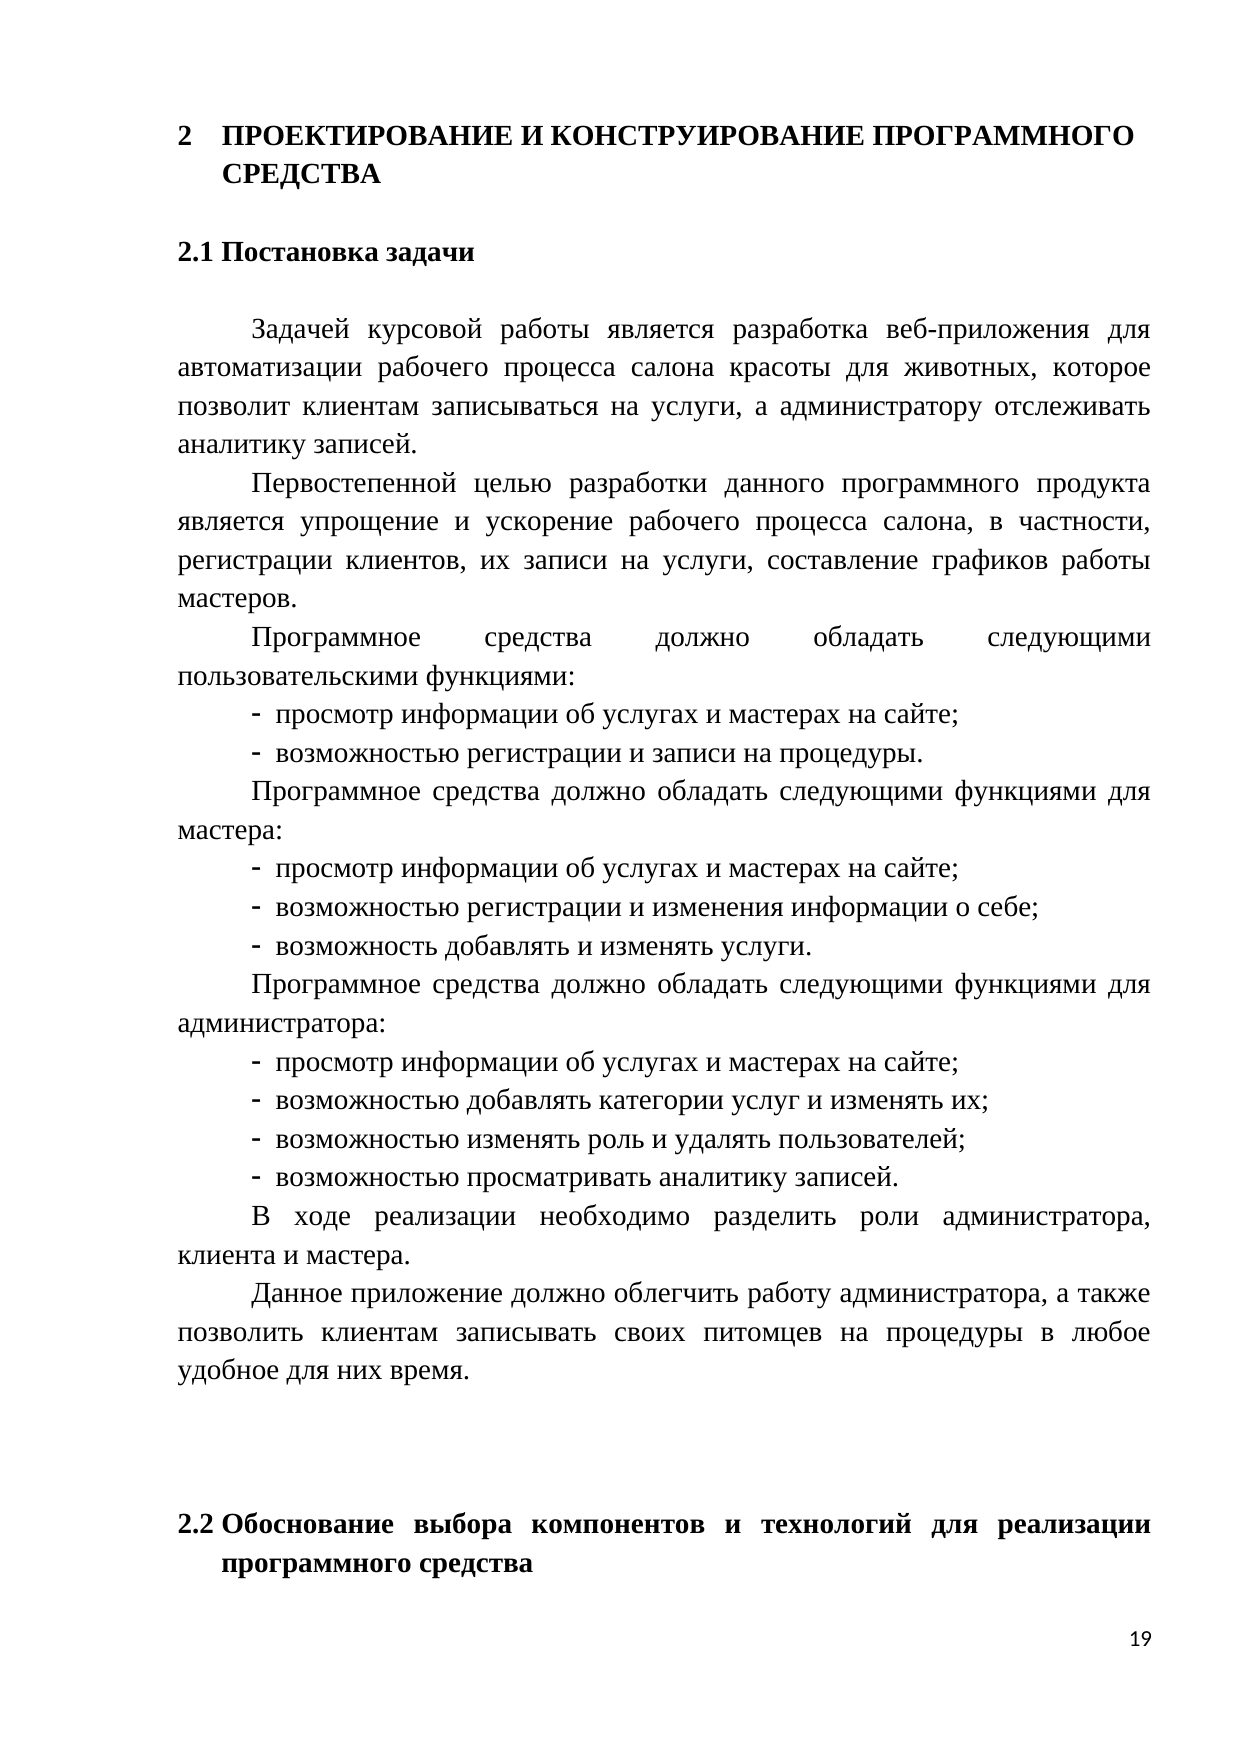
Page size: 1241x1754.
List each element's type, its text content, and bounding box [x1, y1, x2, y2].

subtitle Обоснование выбора компонентов и технологий для реализации программного средства [177, 1507, 1152, 1579]
text В ходе реализации необходимо разделить роли администратора, клиента и мастера. [177, 1198, 1152, 1270]
subtitle ПРОЕКТИРОВАНИЕ И КОНСТРУИРОВАНИЕ ПРОГРАММНОГО СРЕДСТВА [177, 118, 1152, 190]
text Задачей курсовой работы является разработка веб-приложения для автоматизации рабочего процесса салона красоты для животных, которое позволит клиентам записываться на услуги, а администратору отслеживать аналитику записей. [177, 311, 1152, 460]
text Программное средства должно обладать следующими пользовательскими функциями: [177, 619, 1152, 691]
list возможностью просматривать аналитику записей. [177, 1159, 1152, 1193]
list просмотр информации об услугах и мастерах на сайте; [177, 1044, 1152, 1077]
list возможностью добавлять категории услуг и изменять их; [177, 1082, 1152, 1116]
list просмотр информации об услугах и мастерах на сайте; [177, 851, 1152, 884]
list возможностью регистрации и записи на процедуры. [177, 735, 1152, 768]
list возможностью регистрации и изменения информации о себе; [177, 889, 1152, 923]
text Программное средства должно обладать следующими функциями для мастера: [177, 773, 1152, 846]
text Первостепенной целью разработки данного программного продукта является упрощение и ускорение рабочего процесса салона, в частности, регистрации клиентов, их записи на услуги, составление графиков работы мастеров. [177, 465, 1152, 614]
list просмотр информации об услугах и мастерах на сайте; [177, 696, 1152, 730]
text Данное приложение должно облегчить работу администратора, а также позволить клиентам записывать своих питомцев на процедуры в любое удобное для них время. [177, 1275, 1152, 1386]
subtitle Постановка задачи [177, 234, 1152, 267]
text Программное средства должно обладать следующими функциями для администратора: [177, 967, 1152, 1039]
list возможность добавлять и изменять услуги. [177, 928, 1152, 962]
list возможностью изменять роль и удалять пользователей; [177, 1121, 1152, 1154]
